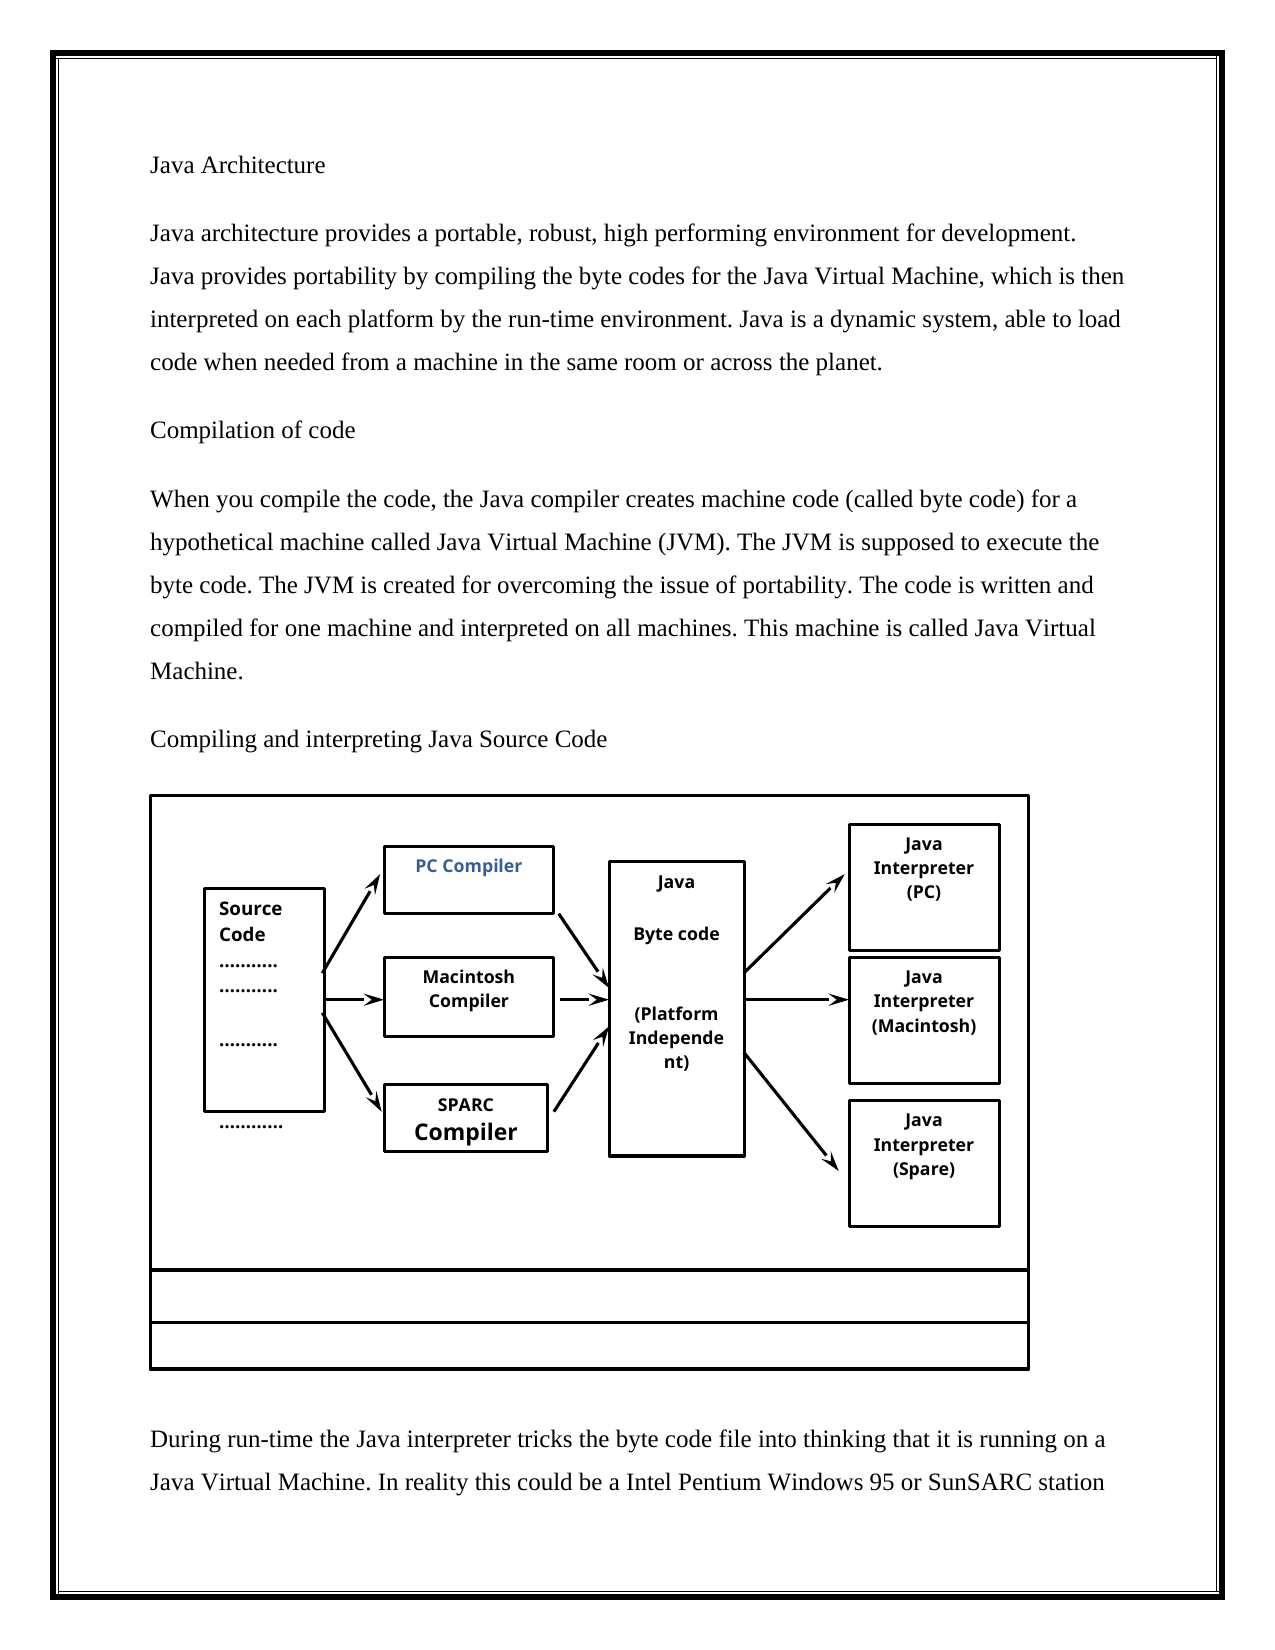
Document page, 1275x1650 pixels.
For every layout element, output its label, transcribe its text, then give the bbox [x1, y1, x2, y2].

subtitle Compilation of code [150, 416, 1125, 444]
text When you compile the code, the Java compiler creates machine code (called byte code) for a hypothetical machine called Java Virtual Machine (JVM). The JVM is supposed to execute the byte code. The JVM is created for overcoming the issue of portability. The code is written and compiled for one machine and interpreted on all machines. This machine is called Java Virtual Machine. [150, 484, 1125, 685]
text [150, 792, 1125, 1496]
subtitle Java Architecture [150, 150, 1125, 179]
subtitle Compiling and interpreting Java Source Code [150, 724, 1125, 753]
text Java architecture provides a portable, robust, high performing environment for development. Java provides portability by compiling the byte codes for the Java Virtual Machine, which is then interpreted on each platform by the run-time environment. Java is a dynamic system, able to load code when needed from a machine in the same room or across the planet. [150, 218, 1125, 376]
